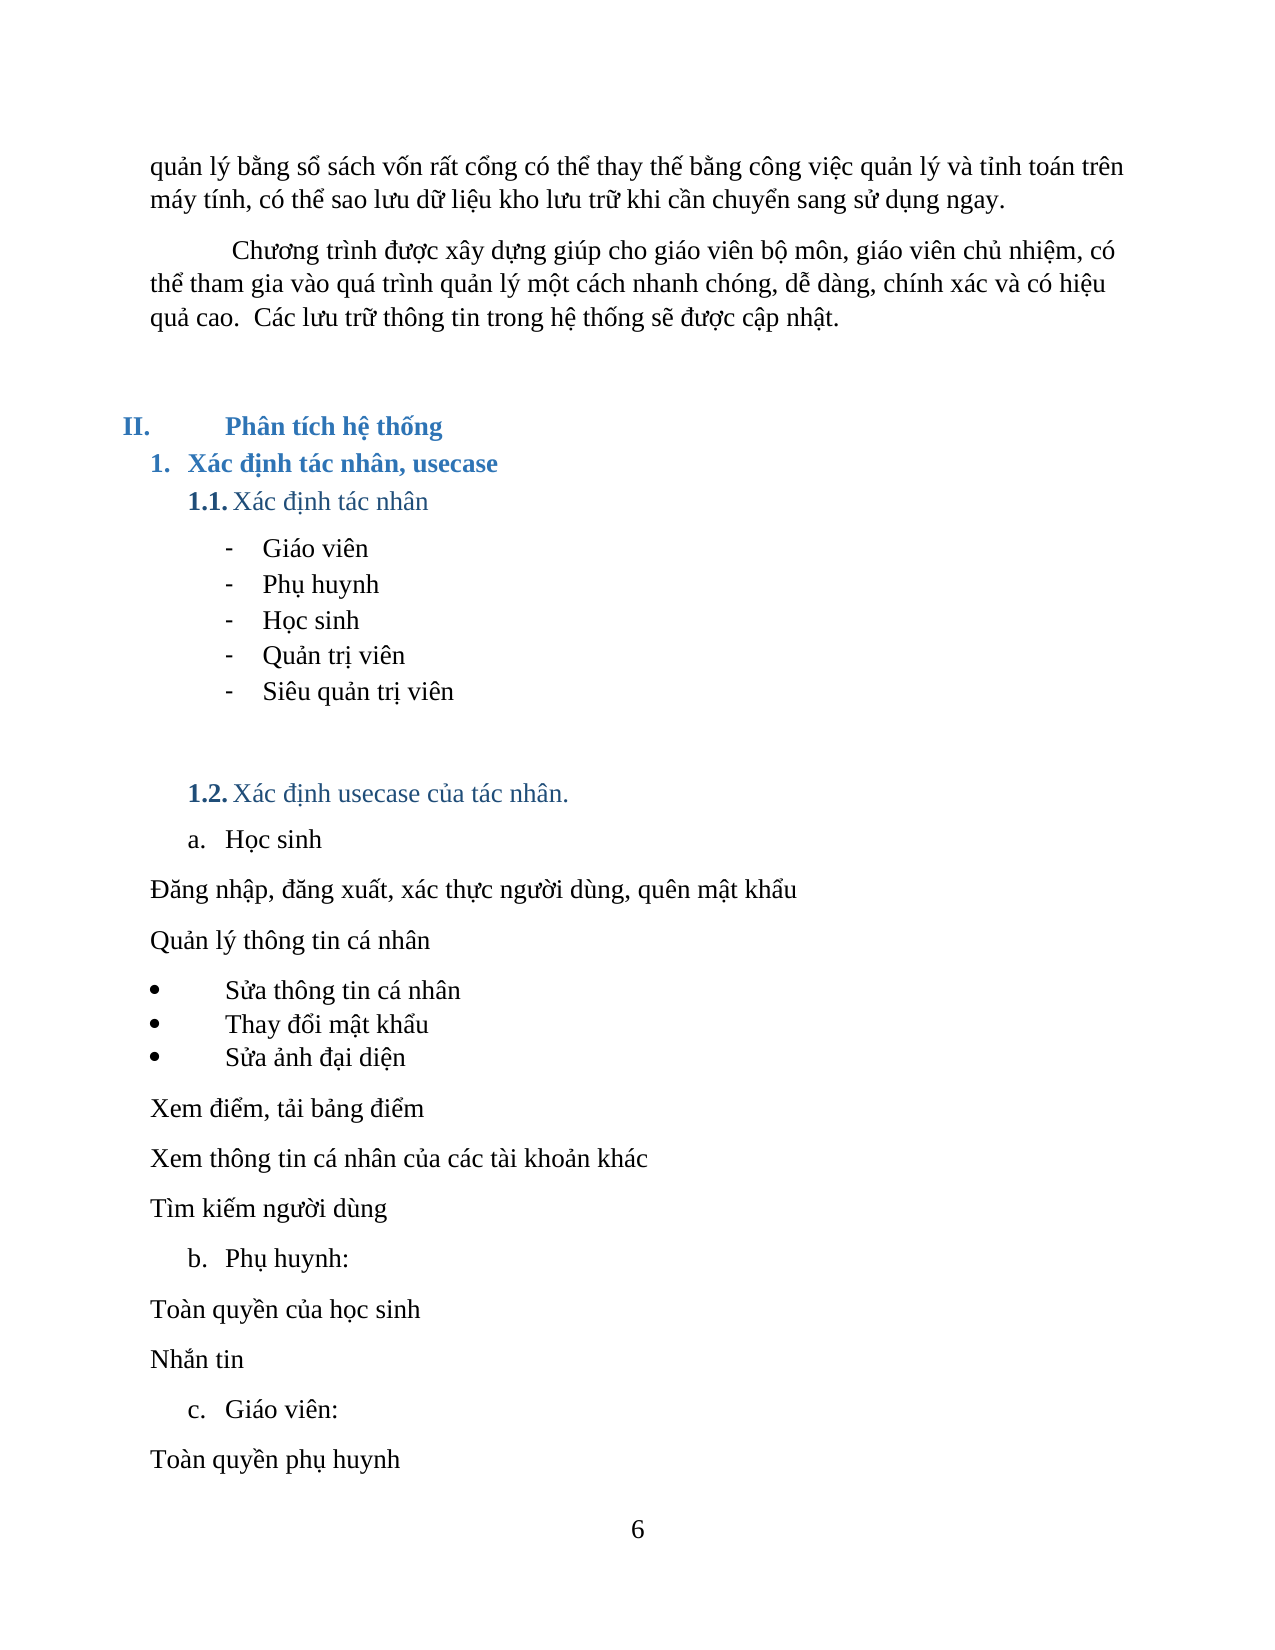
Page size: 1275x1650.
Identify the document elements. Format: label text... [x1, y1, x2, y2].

text Toàn quyền phụ huynh [150, 1443, 1125, 1474]
list Giáo viên: [187, 1393, 1125, 1424]
text Quản lý thông tin cá nhân [150, 924, 1125, 955]
list Học sinh [225, 603, 1125, 636]
list Giáo viên [225, 532, 1125, 565]
list Sửa ảnh đại diện [150, 1041, 1125, 1073]
text Xem thông tin cá nhân của các tài khoản khác [150, 1142, 1125, 1173]
list Phụ huynh [225, 567, 1125, 600]
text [150, 150, 1125, 215]
text Chương trình được xây dựng giúp cho giáo viên bộ môn, giáo viên chủ nhiệm, có thể tham gia vào quá trình quản lý một cách nhanh chóng, dễ dàng, chính xác và có hiệu quả cao. Các lưu trữ thông tin trong hệ thống sẽ được cập nhật. [150, 234, 1125, 332]
text Toàn quyền của học sinh [150, 1293, 1125, 1324]
subtitle Phân tích hệ thống [150, 409, 1125, 441]
list Học sinh [187, 823, 1125, 854]
subtitle Xác định tác nhân, usecase [150, 447, 1125, 478]
text Tìm kiếm người dùng [150, 1192, 1125, 1223]
list Thay đổi mật khẩu [150, 1008, 1125, 1039]
text Đăng nhập, đăng xuất, xác thực người dùng, quên mật khẩu [150, 873, 1125, 905]
list Siêu quản trị viên [225, 674, 1125, 707]
subtitle Xác định tác nhân [187, 485, 1125, 516]
text Nhắn tin [150, 1343, 1125, 1374]
list Phụ huynh: [187, 1242, 1125, 1274]
list Sửa thông tin cá nhân [150, 974, 1125, 1005]
text Xem điểm, tải bảng điểm [150, 1092, 1125, 1123]
list Quản trị viên [225, 638, 1125, 672]
subtitle Xác định usecase của tác nhân. [187, 777, 1125, 808]
